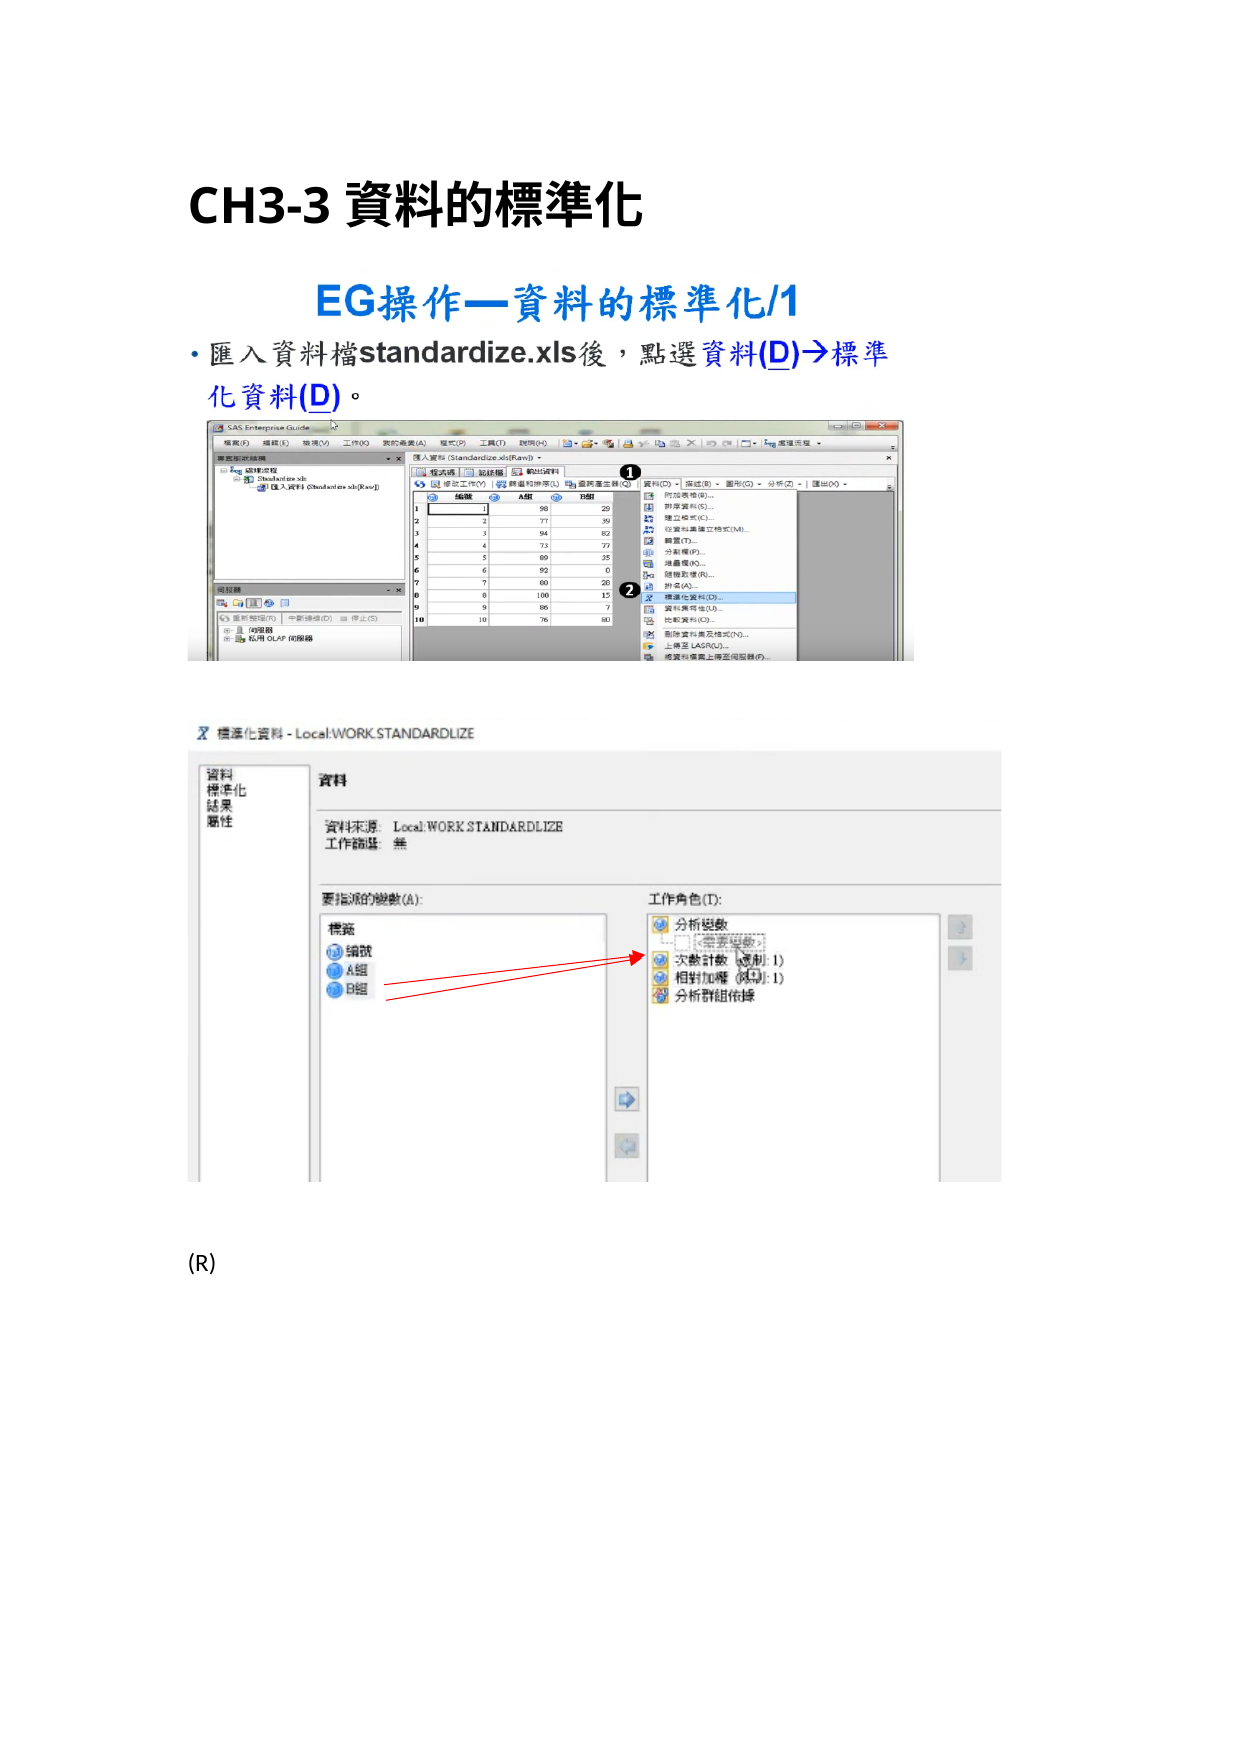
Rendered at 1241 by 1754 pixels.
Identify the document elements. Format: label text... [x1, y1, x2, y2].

text (R) [187, 1244, 1053, 1281]
subtitle CH3-3 資料的標準化 [187, 164, 1053, 239]
